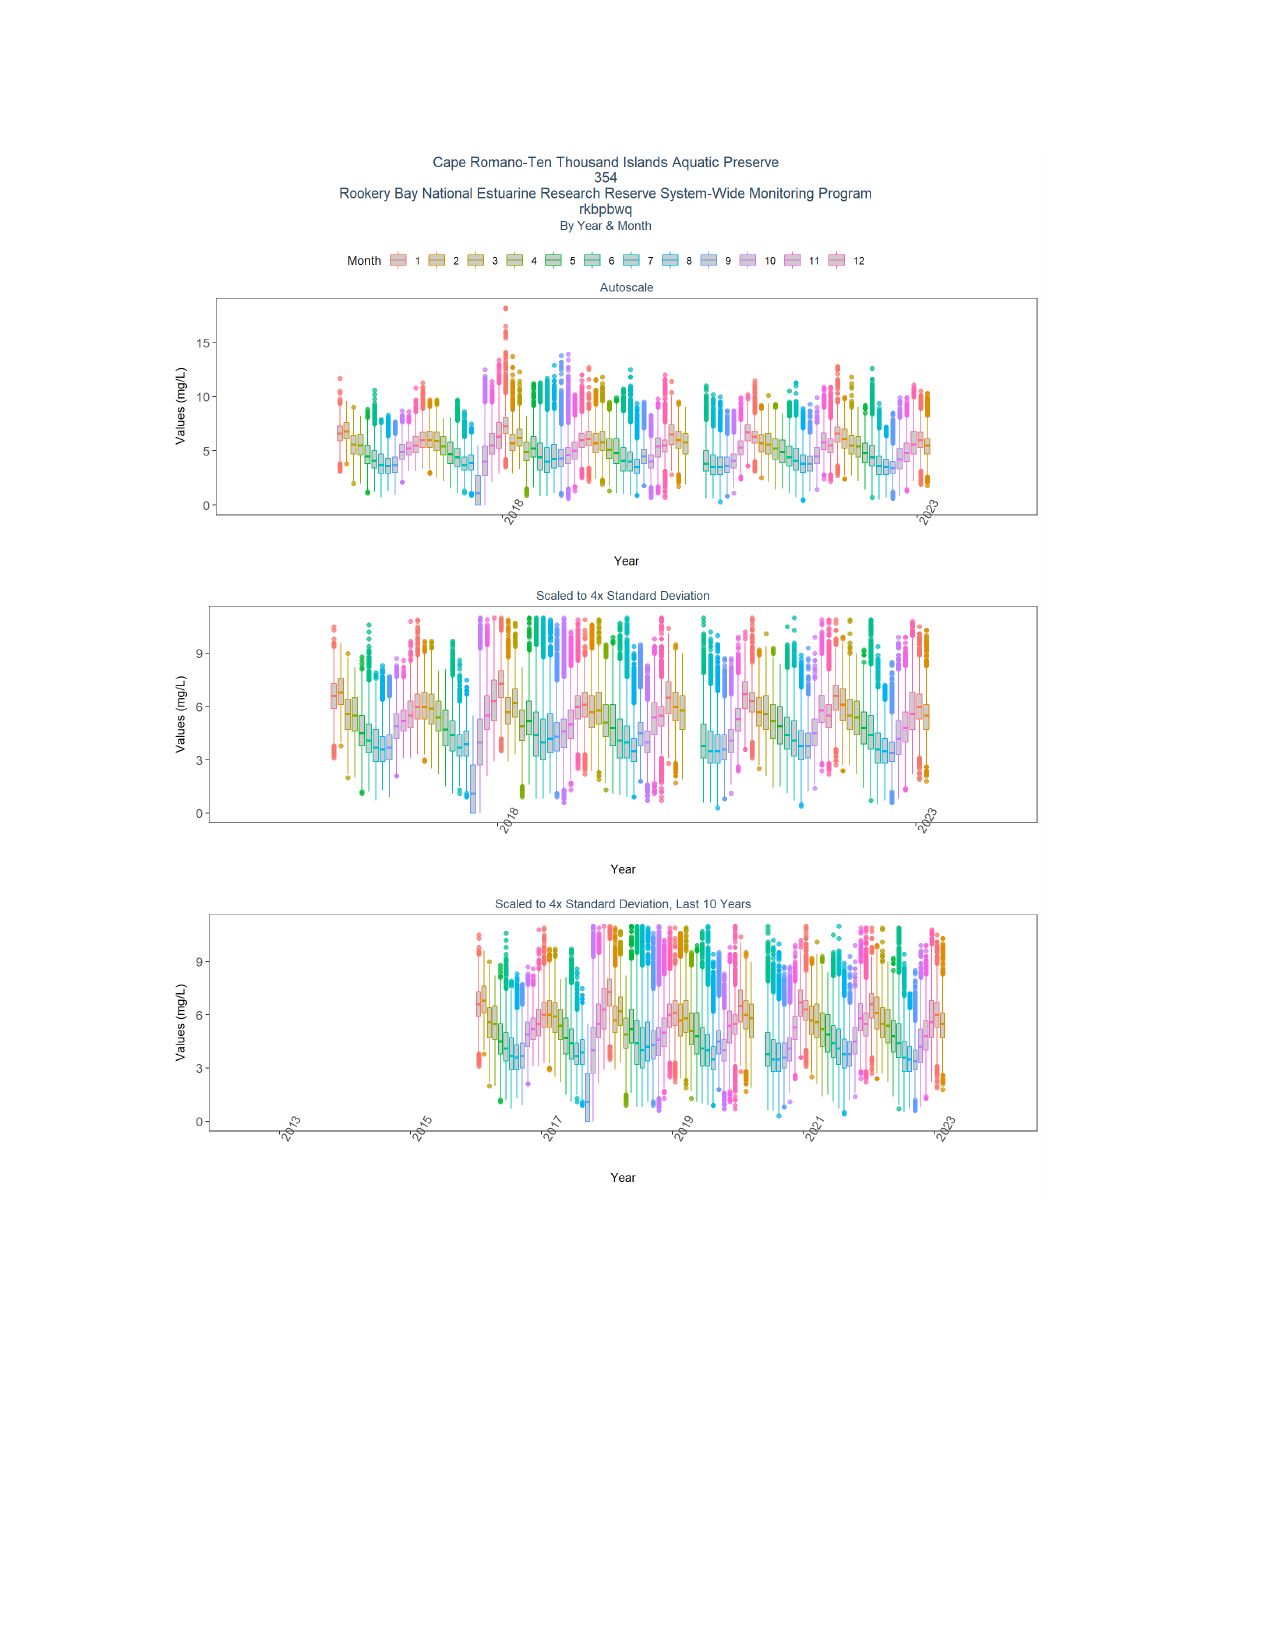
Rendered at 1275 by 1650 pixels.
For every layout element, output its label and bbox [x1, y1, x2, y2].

picture [168, 150, 1044, 1200]
